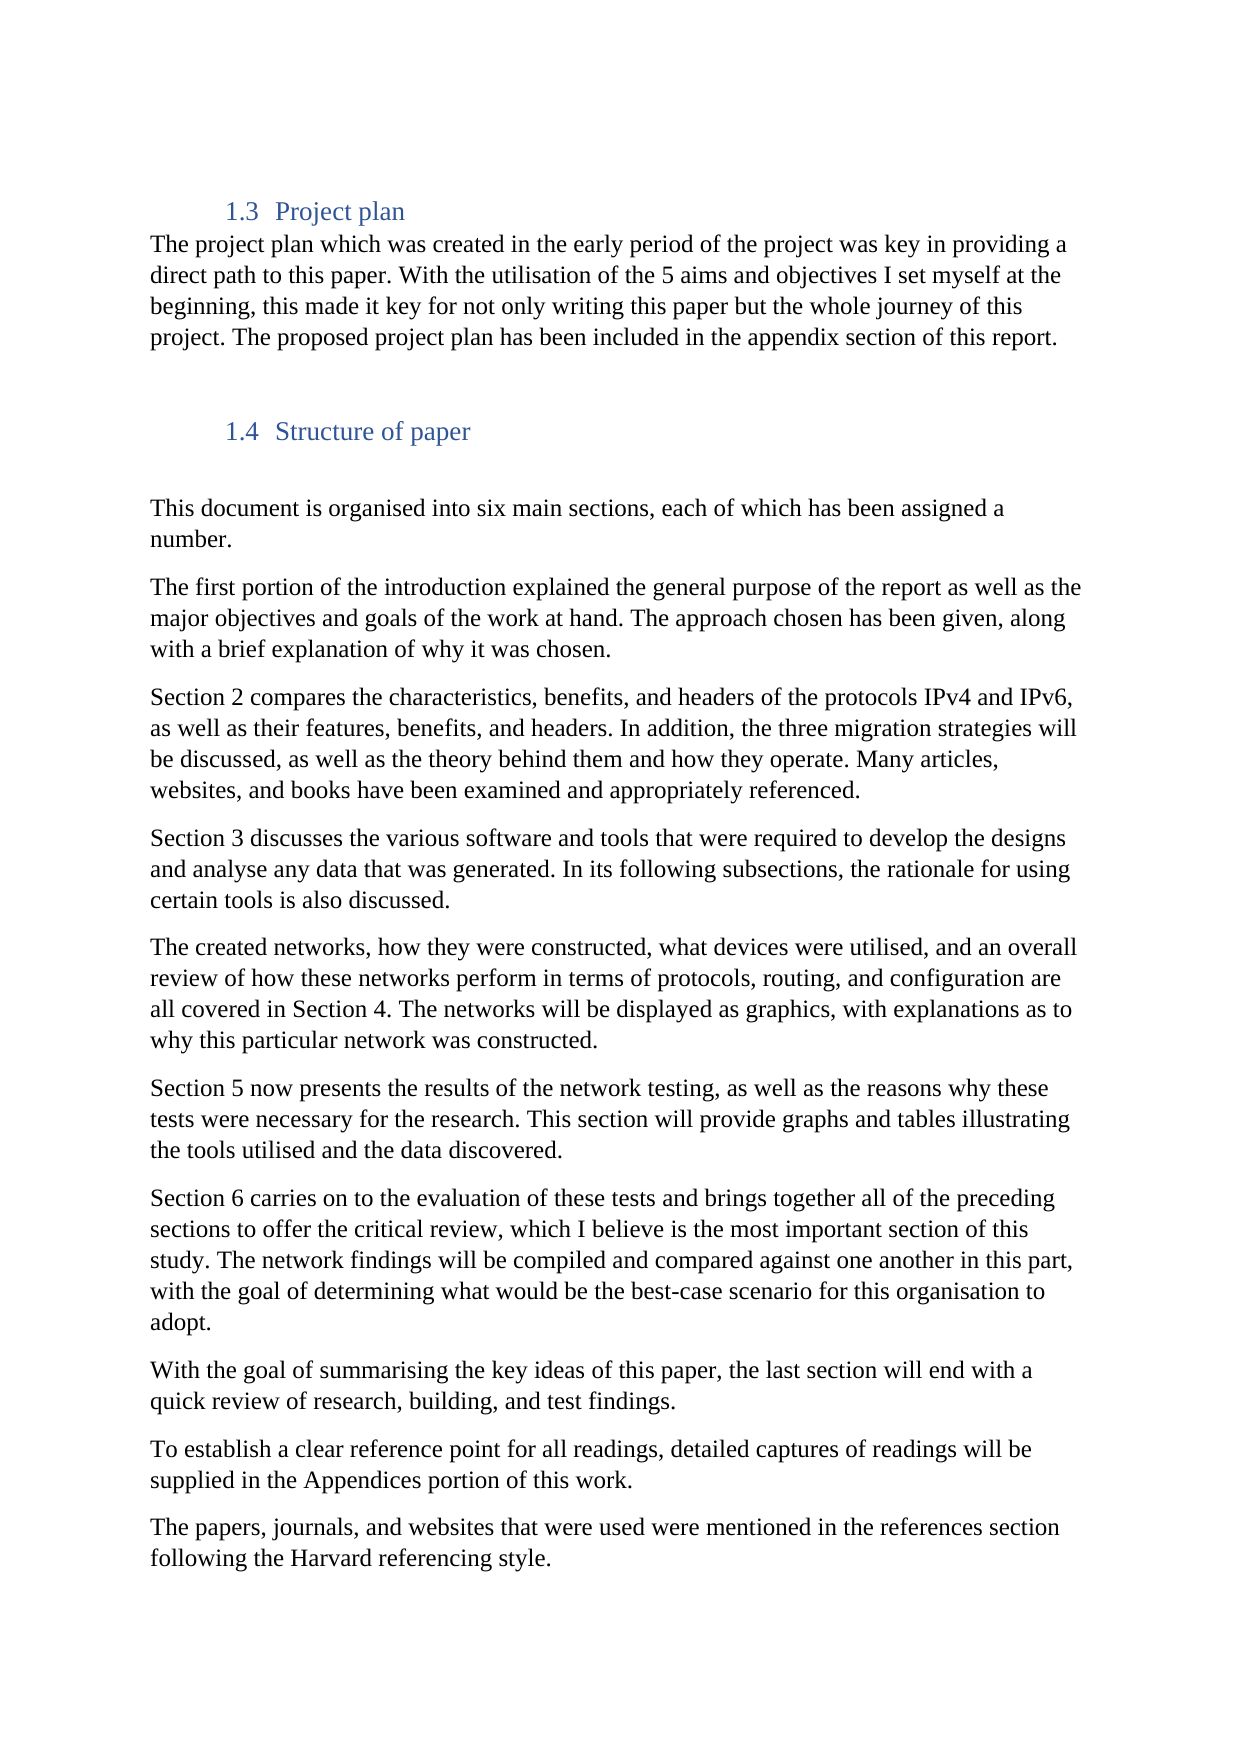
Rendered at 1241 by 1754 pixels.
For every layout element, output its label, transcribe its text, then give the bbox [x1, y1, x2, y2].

text The project plan which was created in the early period of the project was key in providing a direct path to this paper. With the utilisation of the 5 aims and objectives I set myself at the beginning, this made it key for not only writing this paper but the whole journey of this project. The proposed project plan has been included in the appendix section of this report. [150, 229, 1090, 351]
text The papers, journals, and websites that were used were mentioned in the references section following the Harvard referencing style. [150, 1512, 1090, 1572]
text This document is organised into six main sections, each of which has been assigned a number. [150, 493, 1090, 553]
subtitle Project plan [225, 195, 1090, 226]
subtitle Structure of paper [225, 414, 1090, 446]
text Section 3 discusses the various software and tools that were required to develop the designs and analyse any data that was generated. In its following subsections, the rationale for using certain tools is also discussed. [150, 823, 1090, 913]
text Section 2 compares the characteristics, benefits, and headers of the protocols IPv4 and IPv6, as well as their features, benefits, and headers. In addition, the three migration strategies will be discussed, as well as the theory behind them and how they operate. Many articles, websites, and books have been examined and appropriately referenced. [150, 682, 1090, 804]
text Section 5 now presents the results of the network testing, as well as the reasons why these tests were necessary for the research. This section will provide graphs and tables illustrating the tools utilised and the data discovered. [150, 1073, 1090, 1164]
text Section 6 carries on to the evaluation of these tests and brings together all of the preceding sections to offer the critical review, which I believe is the most important section of this study. The network findings will be compiled and compared against one another in this part, with the goal of determining what would be the best-case scenario for this organisation to adopt. [150, 1183, 1090, 1336]
text The created networks, how they were constructed, what devices were utilised, and an overall review of how these networks perform in terms of protocols, routing, and configuration are all covered in Section 4. The networks will be displayed as graphics, with explanations as to why this particular network was constructed. [150, 932, 1090, 1054]
text To establish a clear reference point for all readings, detailed captures of readings will be supplied in the Appendices portion of this work. [150, 1434, 1090, 1493]
text With the goal of summarising the key ideas of this paper, the last section will end with a quick review of research, building, and test findings. [150, 1355, 1090, 1415]
text The first portion of the introduction explained the general purpose of the report as well as the major objectives and goals of the work at hand. The approach chosen has been given, along with a brief explanation of why it was chosen. [150, 572, 1090, 663]
